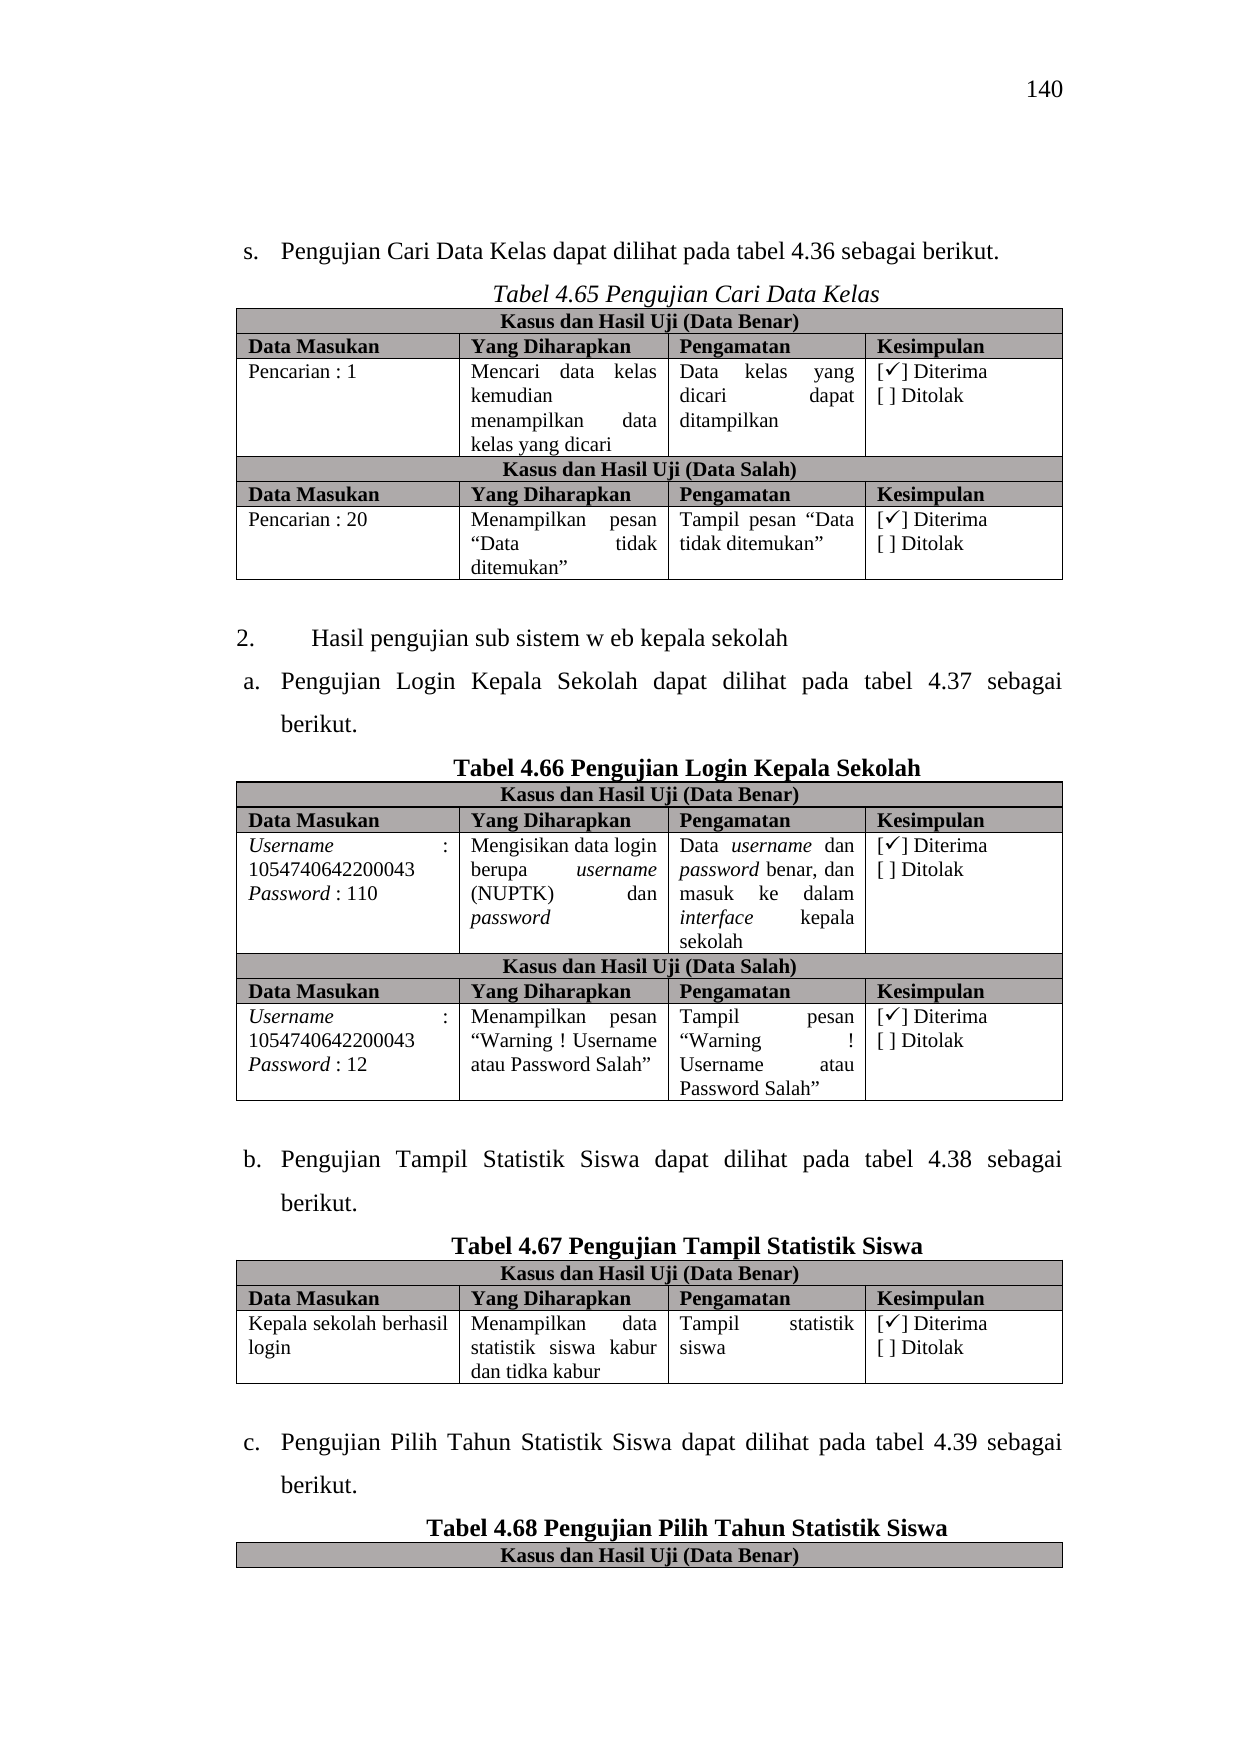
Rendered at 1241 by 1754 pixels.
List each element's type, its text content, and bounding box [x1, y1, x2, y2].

list Pengujian Pilih Tahun Statistik Siswa dapat dilihat pada tabel 4.39 sebagai berikut. [243, 1427, 1063, 1499]
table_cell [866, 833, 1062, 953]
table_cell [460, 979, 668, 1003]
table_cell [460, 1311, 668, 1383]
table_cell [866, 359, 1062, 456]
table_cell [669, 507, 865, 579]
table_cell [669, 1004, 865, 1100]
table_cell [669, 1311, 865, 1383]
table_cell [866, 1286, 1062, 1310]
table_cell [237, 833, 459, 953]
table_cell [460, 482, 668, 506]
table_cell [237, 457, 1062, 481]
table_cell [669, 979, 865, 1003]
list Pengujian Tampil Statistik Siswa dapat dilihat pada tabel 4.38 sebagai berikut. [243, 1144, 1063, 1216]
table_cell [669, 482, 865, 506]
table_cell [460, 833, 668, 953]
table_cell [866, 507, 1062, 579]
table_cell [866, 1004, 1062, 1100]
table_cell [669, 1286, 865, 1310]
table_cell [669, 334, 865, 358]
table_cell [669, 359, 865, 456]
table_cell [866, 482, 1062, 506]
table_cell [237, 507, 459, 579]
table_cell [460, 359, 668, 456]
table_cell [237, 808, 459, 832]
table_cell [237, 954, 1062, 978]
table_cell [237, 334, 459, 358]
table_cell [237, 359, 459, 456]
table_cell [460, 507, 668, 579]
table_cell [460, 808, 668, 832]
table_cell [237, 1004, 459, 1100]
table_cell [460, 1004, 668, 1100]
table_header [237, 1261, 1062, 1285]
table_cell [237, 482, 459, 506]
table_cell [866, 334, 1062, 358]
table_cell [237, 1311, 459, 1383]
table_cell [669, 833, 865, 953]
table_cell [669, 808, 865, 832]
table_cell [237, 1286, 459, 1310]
list Pengujian Login Kepala Sekolah dapat dilihat pada tabel 4.37 sebagai berikut. [243, 666, 1063, 738]
list Pengujian Cari Data Kelas dapat dilihat pada tabel 4.36 sebagai berikut. [243, 236, 1063, 265]
list Hasil pengujian sub sistem w eb kepala sekolah [236, 623, 1063, 652]
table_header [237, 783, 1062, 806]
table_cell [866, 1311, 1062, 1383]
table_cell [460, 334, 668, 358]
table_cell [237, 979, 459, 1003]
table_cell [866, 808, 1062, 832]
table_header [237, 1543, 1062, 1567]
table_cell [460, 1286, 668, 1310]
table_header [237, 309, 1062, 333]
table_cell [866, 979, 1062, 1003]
